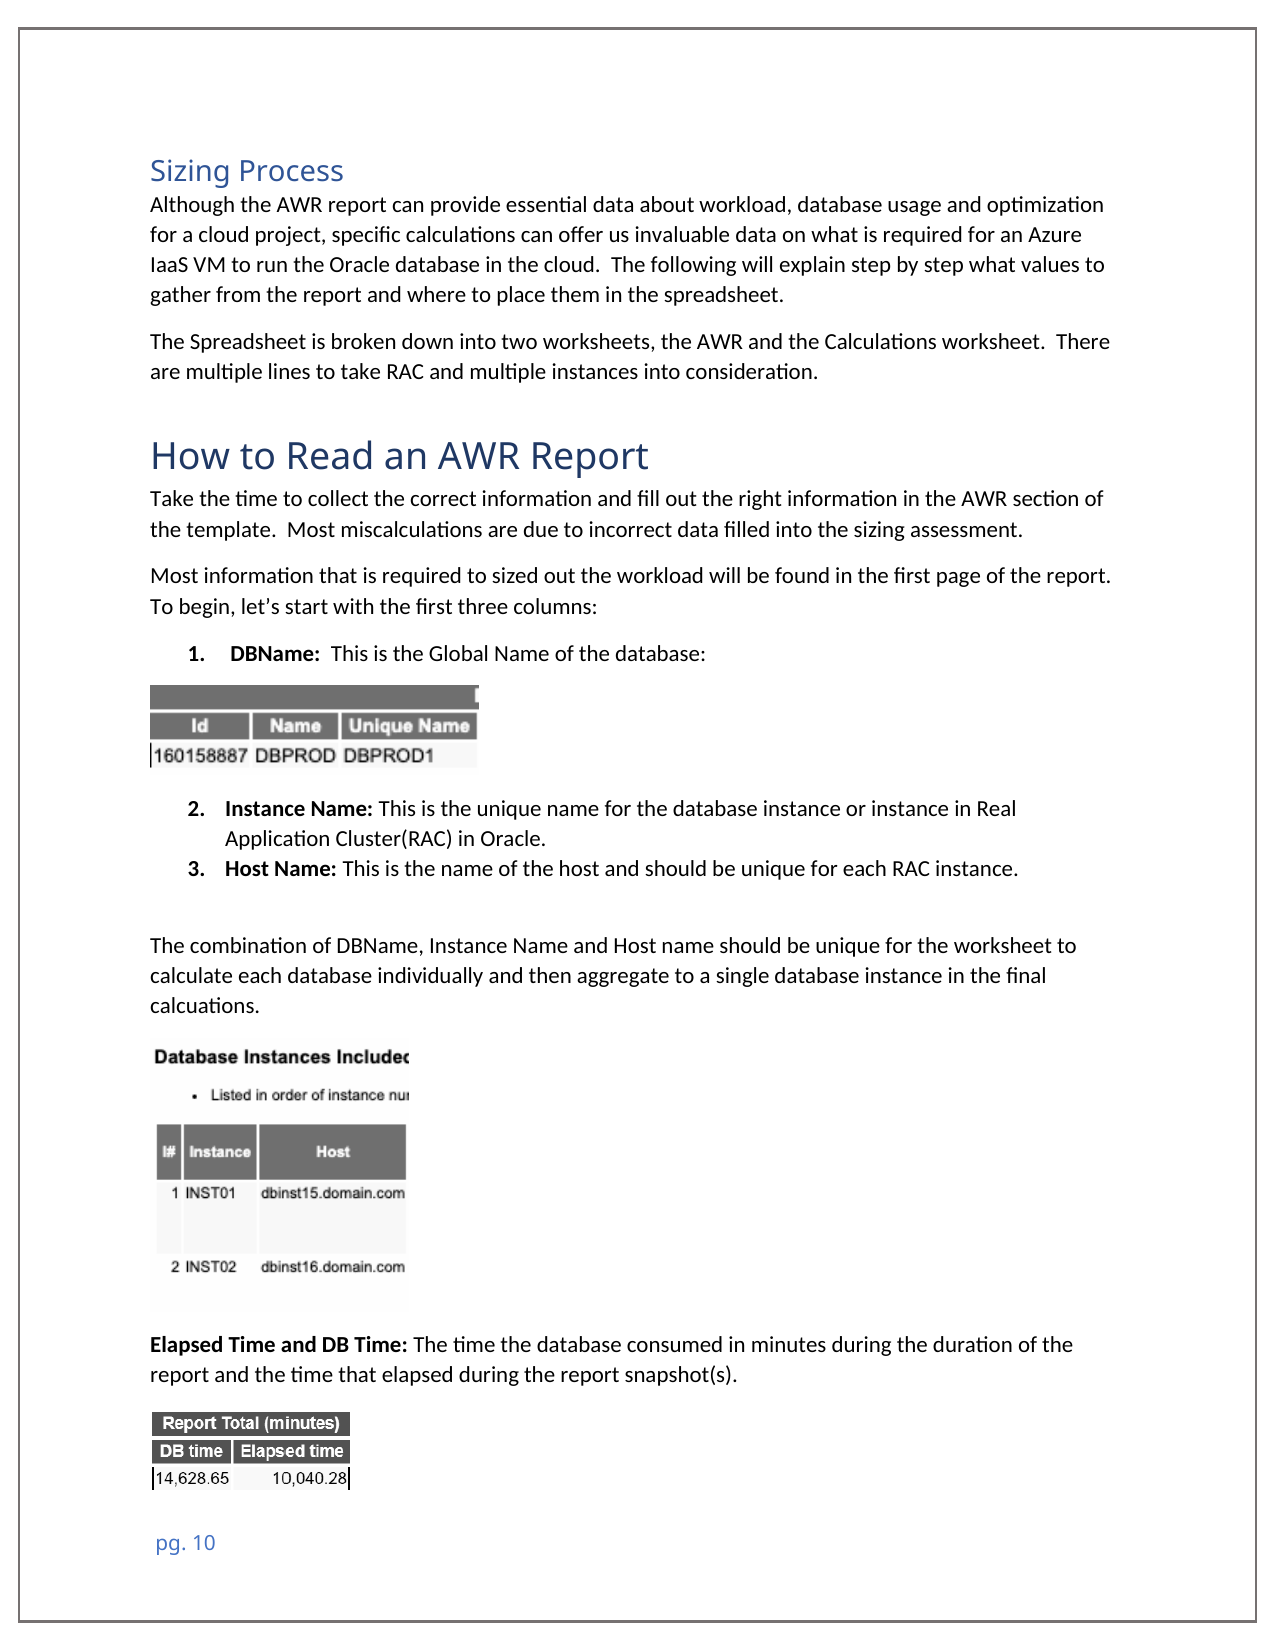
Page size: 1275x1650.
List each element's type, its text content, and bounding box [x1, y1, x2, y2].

text Most information that is required to sized out the workload will be found in the first page of the report. To begin, let’s start with the first three columns: [150, 562, 1125, 620]
list Instance Name: This is the unique name for the database instance or instance in Real Application Cluster(RAC) in Oracle. [187, 794, 1125, 852]
text Take the time to collect the correct information and fill out the right information in the AWR section of the template. Most miscalculations are due to incorrect data filled into the sizing assessment. [150, 484, 1125, 543]
text Elapsed Time and DB Time: The time the database consumed in minutes during the duration of the report and the time that elapsed during the report snapshot(s). [150, 1330, 1125, 1388]
text The combination of DBName, Instance Name and Host name should be unique for the worksheet to calculate each database individually and then aggregate to a single database instance in the final calcuations. [150, 931, 1125, 1020]
subtitle Sizing Process [150, 150, 1125, 190]
text The Spreadsheet is broken down into two worksheets, the AWR and the Calculations worksheet. There are multiple lines to take RAC and multiple instances into consideration. [150, 327, 1125, 385]
list Host Name: This is the name of the host and should be unique for each RAC instance. [187, 854, 1125, 882]
subtitle How to Read an AWR Report [150, 429, 1125, 480]
list DBName: This is the Global Name of the database: [187, 639, 1125, 667]
text Although the AWR report can provide essential data about workload, database usage and optimization for a cloud project, specific calculations can offer us invaluable data on what is required for an Azure IaaS VM to run the Oracle database in the cloud. The following will explain step by step what values to gather from the report and where to place them in the spreadsheet. [150, 190, 1125, 308]
